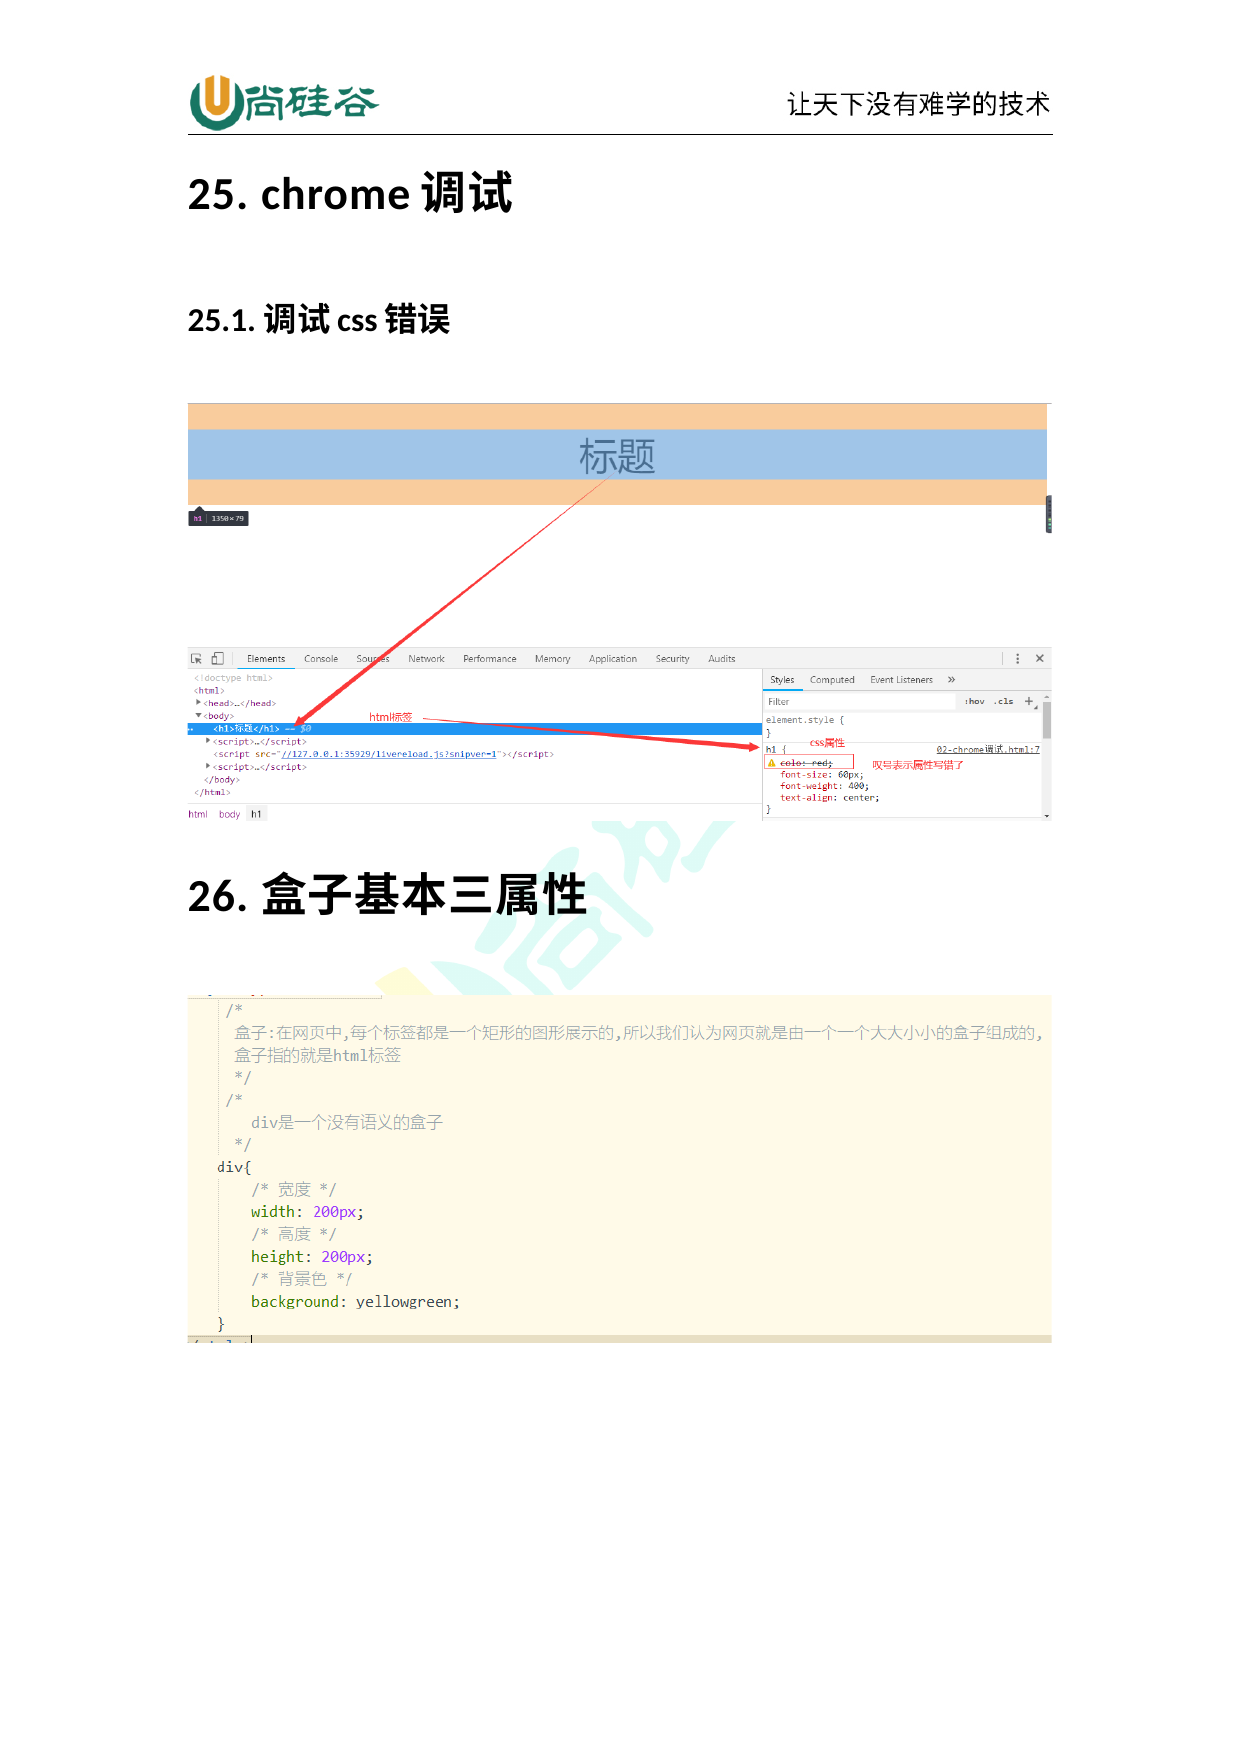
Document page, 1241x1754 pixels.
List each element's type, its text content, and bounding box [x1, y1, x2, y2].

picture [187, 73, 1053, 132]
subtitle 调试css错误 [187, 293, 1053, 341]
subtitle 盒子基本三属性 [187, 858, 1053, 925]
subtitle chrome调试 [187, 156, 1053, 222]
picture [187, 995, 1052, 1343]
picture [187, 403, 1052, 821]
